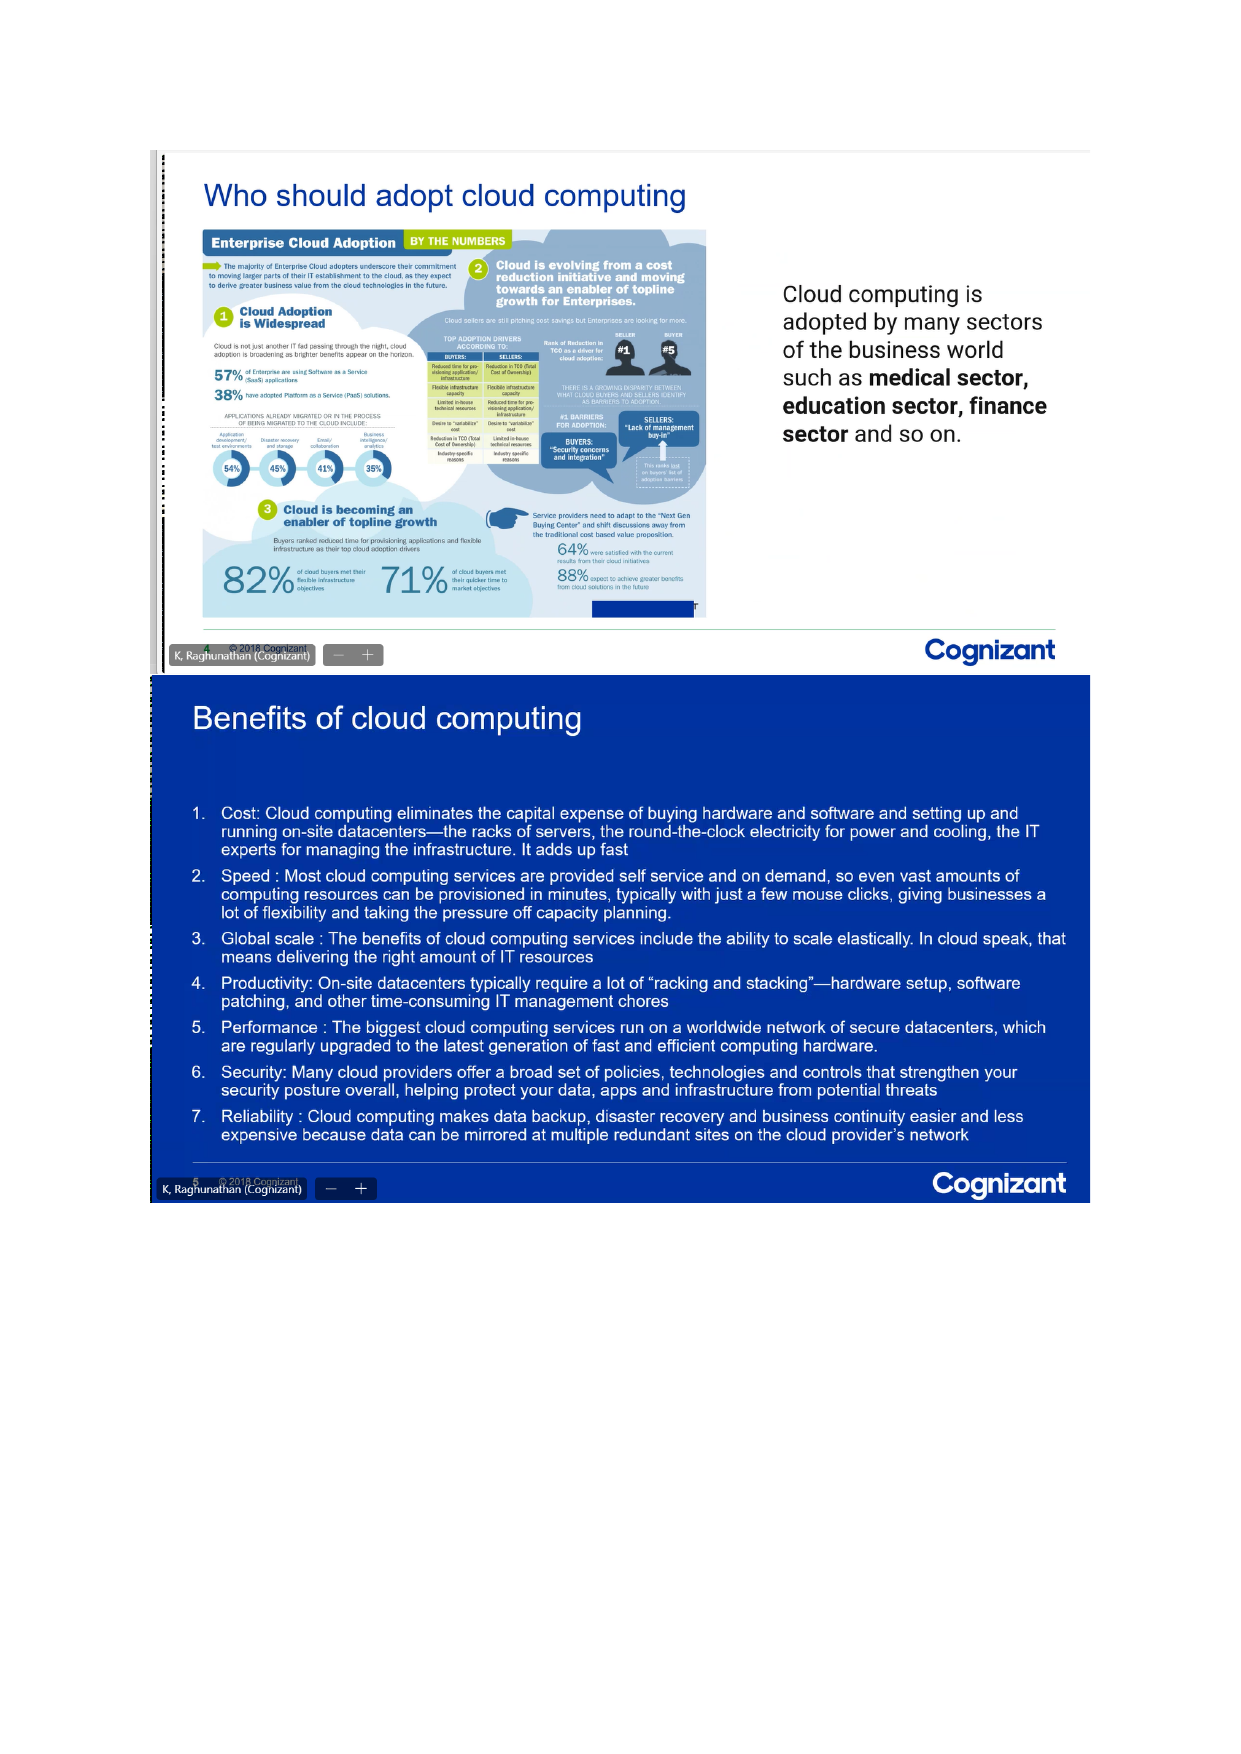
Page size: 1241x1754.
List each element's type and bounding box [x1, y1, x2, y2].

picture [150, 675, 1091, 1203]
picture [150, 150, 1091, 674]
